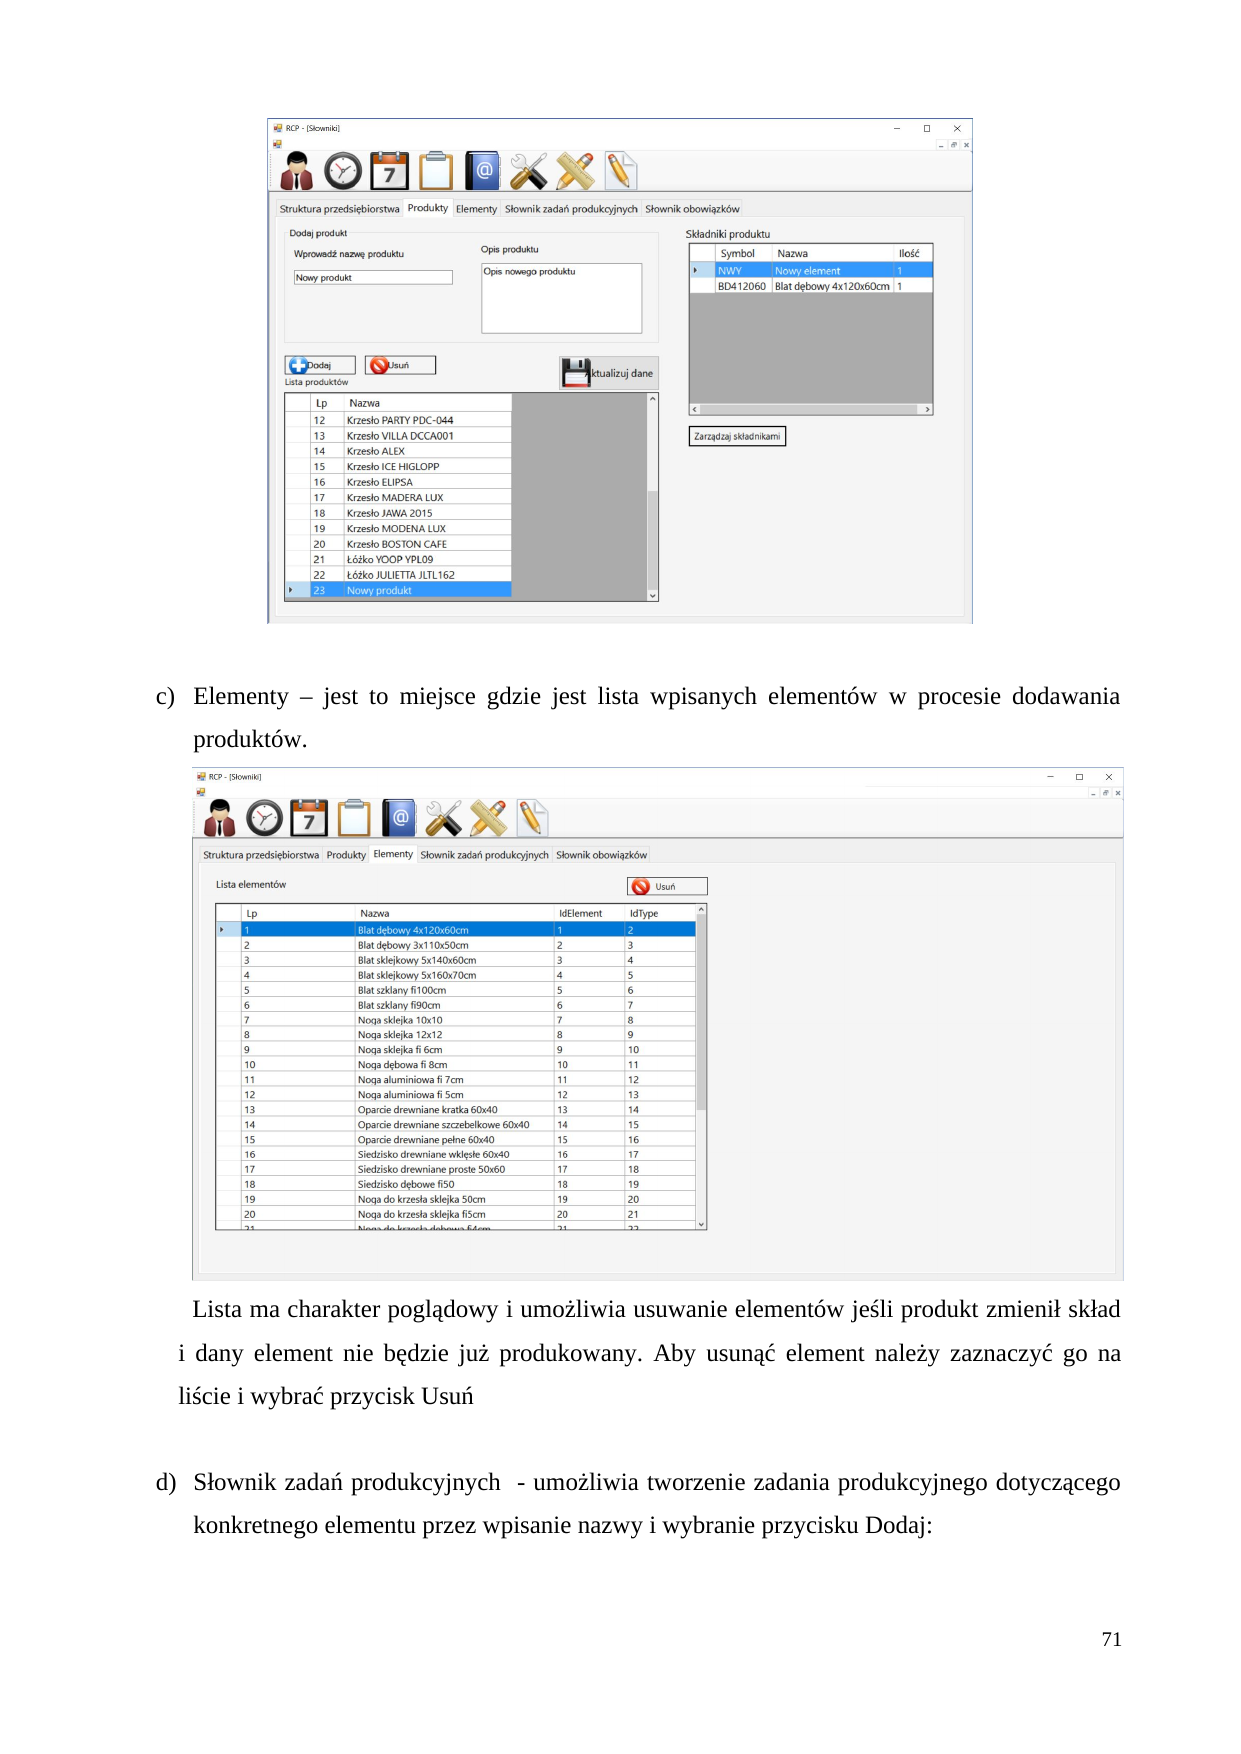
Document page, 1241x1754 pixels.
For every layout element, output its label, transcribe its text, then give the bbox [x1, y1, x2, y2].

text Lista ma charakter poglądowy i umożliwia usuwanie elementów jeśli produkt zmienił skład i dany element nie będzie już produkowany. Aby usunąć element należy zaznaczyć go na liście i wybrać przycisk Usuń [178, 1294, 1122, 1409]
list Słownik zadań produkcyjnych - umożliwia tworzenie zadania produkcyjnego dotyczącego konkretnego elementu przez wpisanie nazwy i wybranie przycisku Dodaj: [156, 1467, 1122, 1539]
list Elementy – jest to miejsce gdzie jest lista wpisanych elementów w procesie dodawania produktów. [156, 681, 1122, 753]
picture [267, 118, 973, 624]
picture [192, 767, 1124, 1281]
